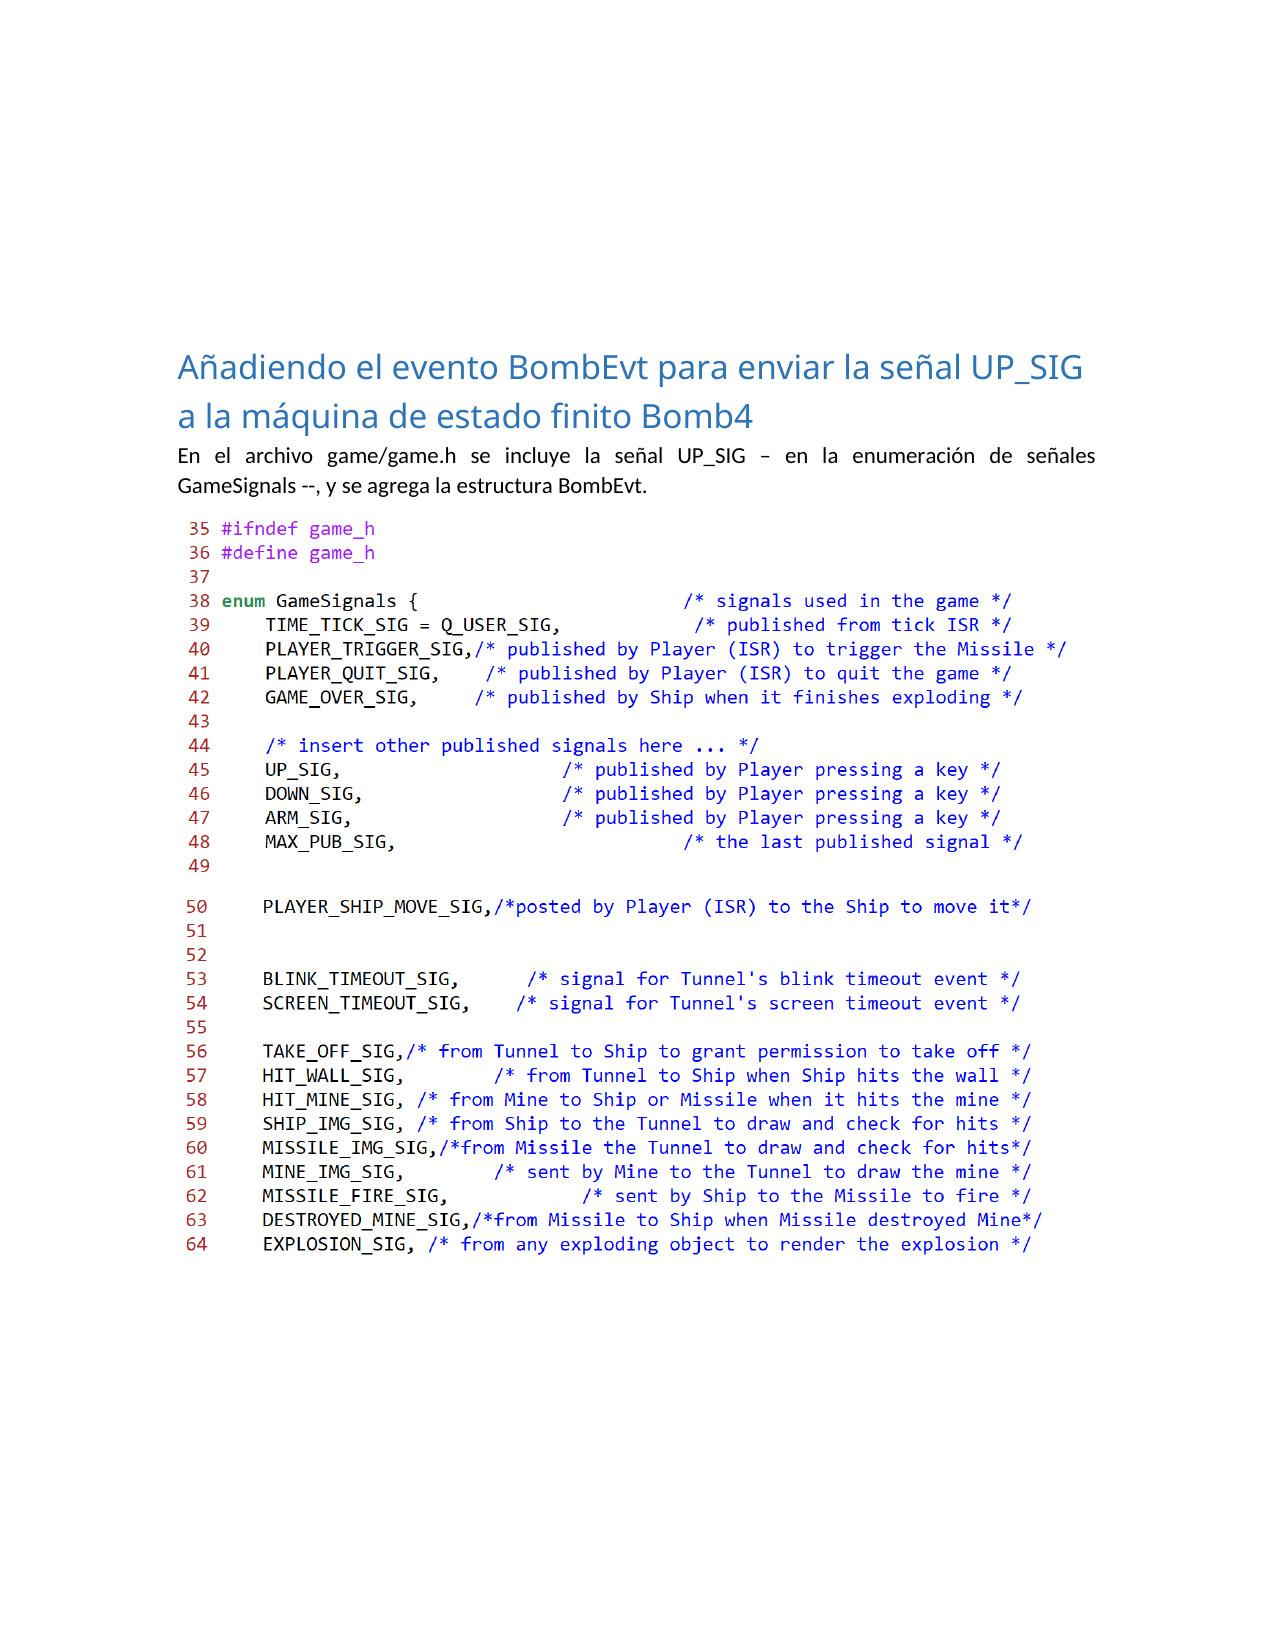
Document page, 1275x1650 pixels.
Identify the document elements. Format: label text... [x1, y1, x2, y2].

subtitle Añadiendo el evento BombEvt para enviar la señal UP_SIG a la máquina de estado finito Bomb4 [177, 343, 1098, 438]
picture [177, 518, 1098, 876]
text En el archivo game/game.h se incluye la señal UP_SIG – en la enumeración de señales GameSignals --, y se agrega la estructura BombEvt. [177, 441, 1098, 499]
picture [177, 894, 1098, 1259]
